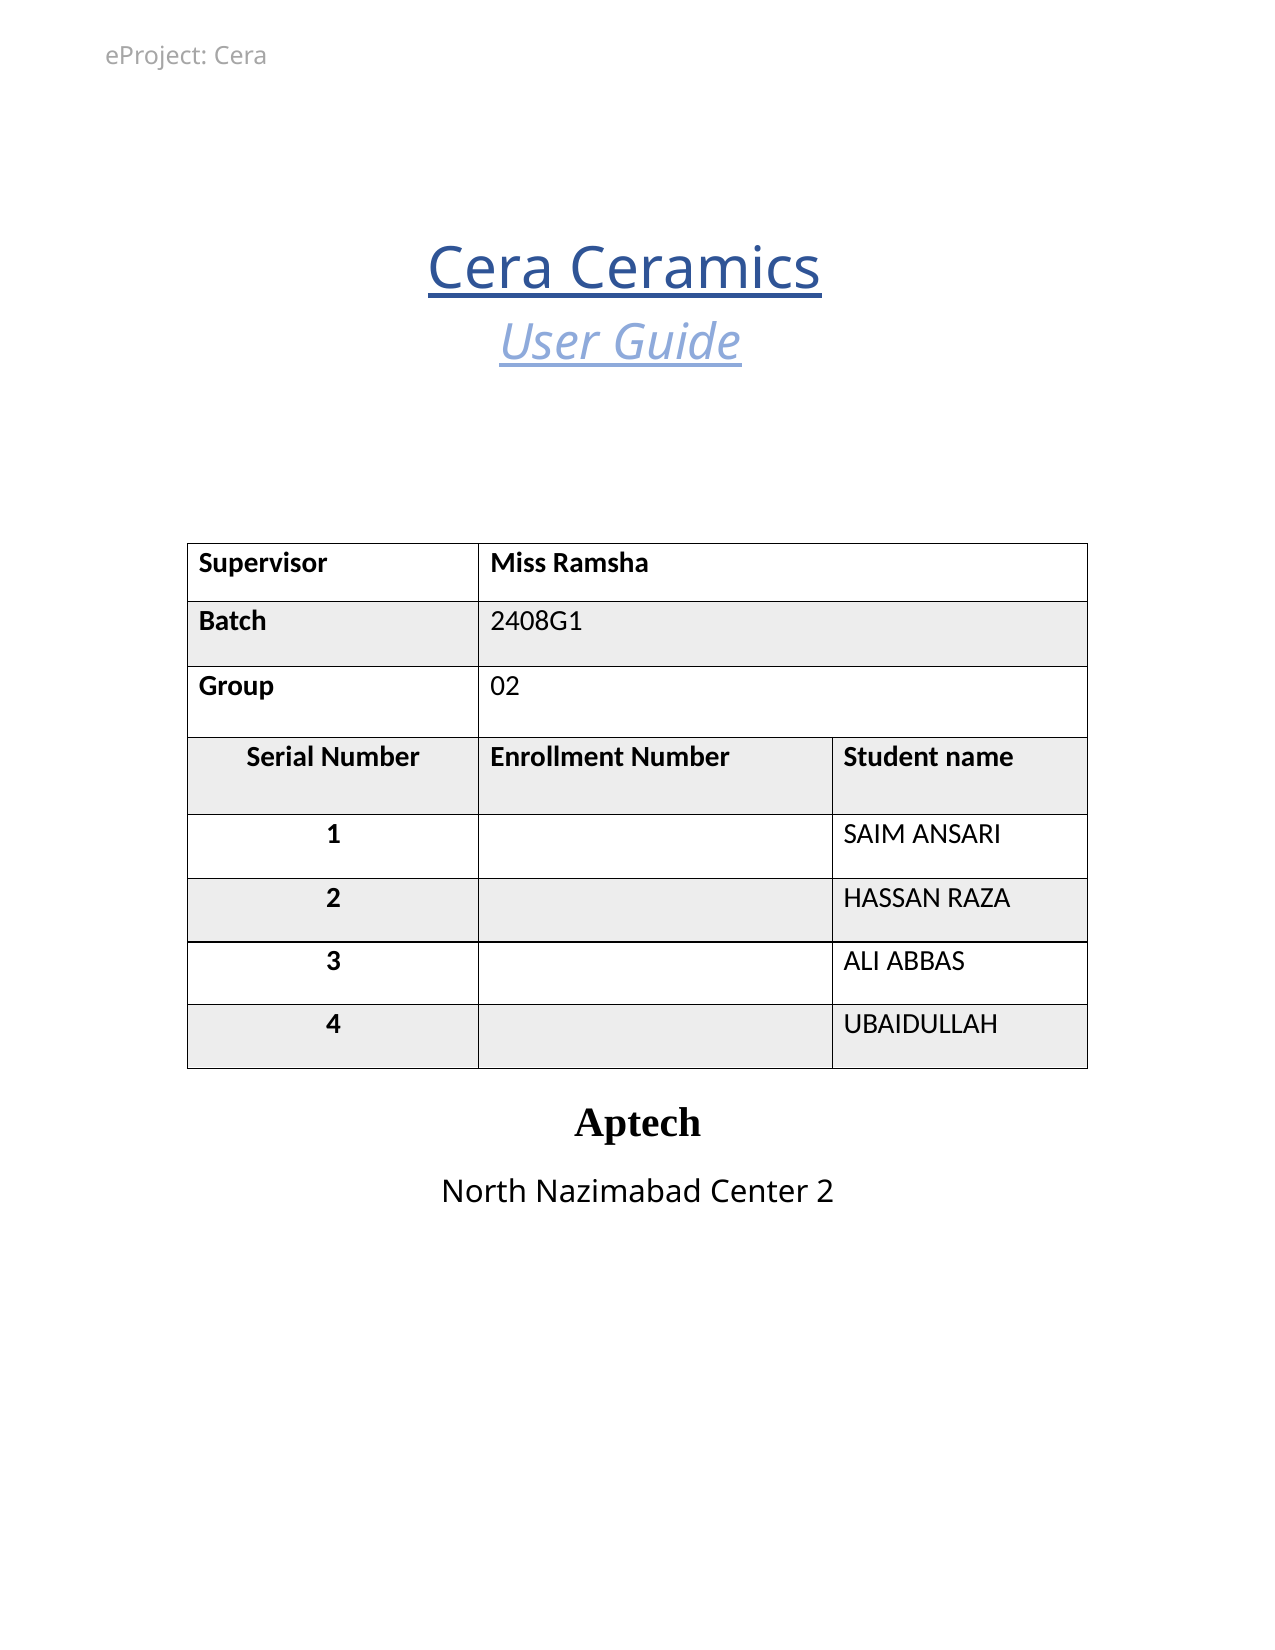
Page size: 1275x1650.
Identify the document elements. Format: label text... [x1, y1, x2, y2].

table_cell HASSAN RAZA [833, 879, 1087, 941]
table_cell Batch [188, 602, 478, 666]
table_cell 02 [479, 667, 1087, 737]
table_cell [479, 879, 832, 941]
table_cell Group [188, 667, 478, 737]
table_cell Student name [833, 738, 1087, 814]
table_cell 2408G1 [479, 602, 1087, 666]
table_cell SAIM ANSARI [833, 815, 1087, 878]
table_cell UBAIDULLAH [833, 1005, 1087, 1067]
text User Guide [150, 306, 1125, 374]
table_cell 1 [188, 815, 478, 878]
text North Nazimabad Center 2 [150, 1169, 1125, 1211]
table_cell Enrollment Number [479, 738, 832, 814]
table_cell [479, 815, 832, 878]
table_cell 2 [188, 879, 478, 941]
table_cell 4 [188, 1005, 478, 1067]
table_cell 3 [188, 943, 478, 1004]
table_header Miss Ramsha [479, 544, 1087, 601]
table_cell [479, 943, 832, 1004]
table_header Supervisor [188, 544, 478, 601]
table_cell ALI ABBAS [833, 943, 1087, 1004]
table_cell Serial Number [188, 738, 478, 814]
text Cera Ceramics [150, 226, 1125, 306]
text Aptech [150, 618, 1125, 1145]
table_cell [479, 1005, 832, 1067]
